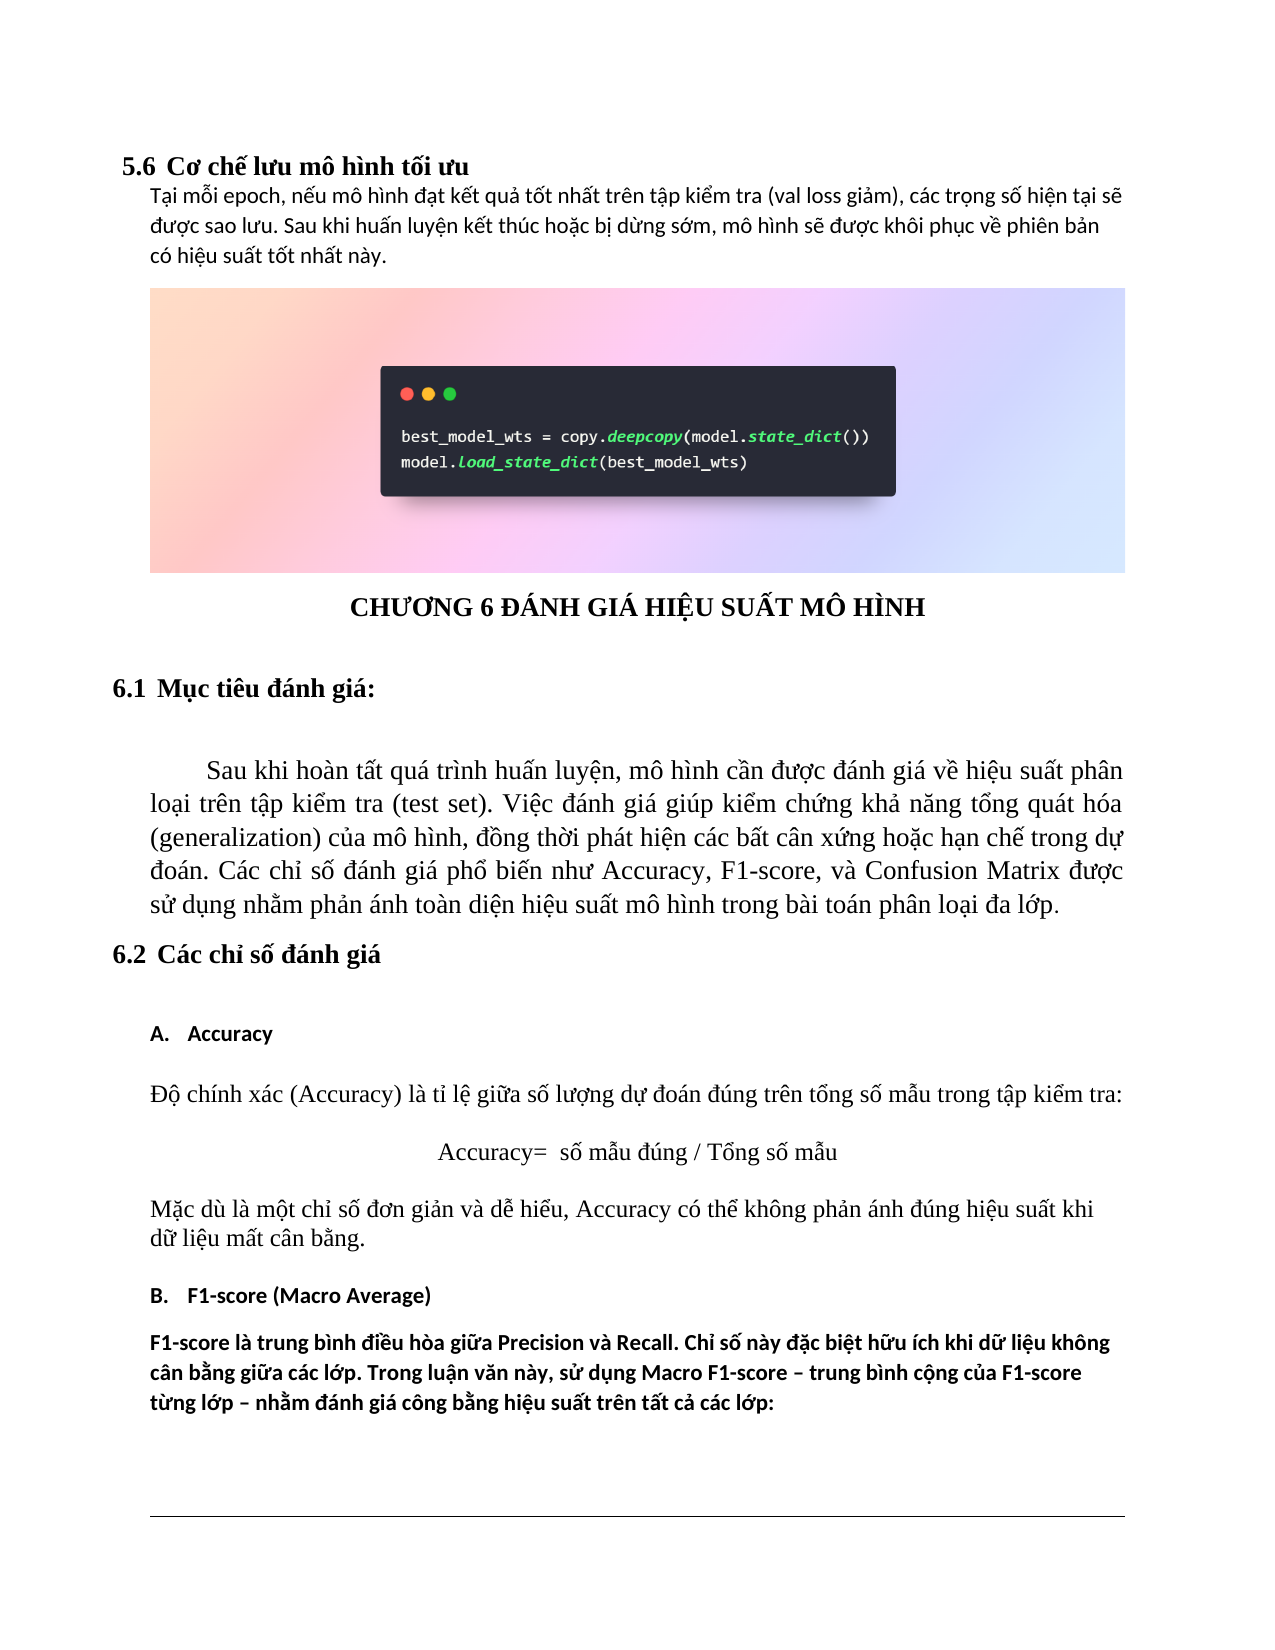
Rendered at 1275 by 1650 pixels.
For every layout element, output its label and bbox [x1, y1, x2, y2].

picture [150, 288, 1125, 573]
